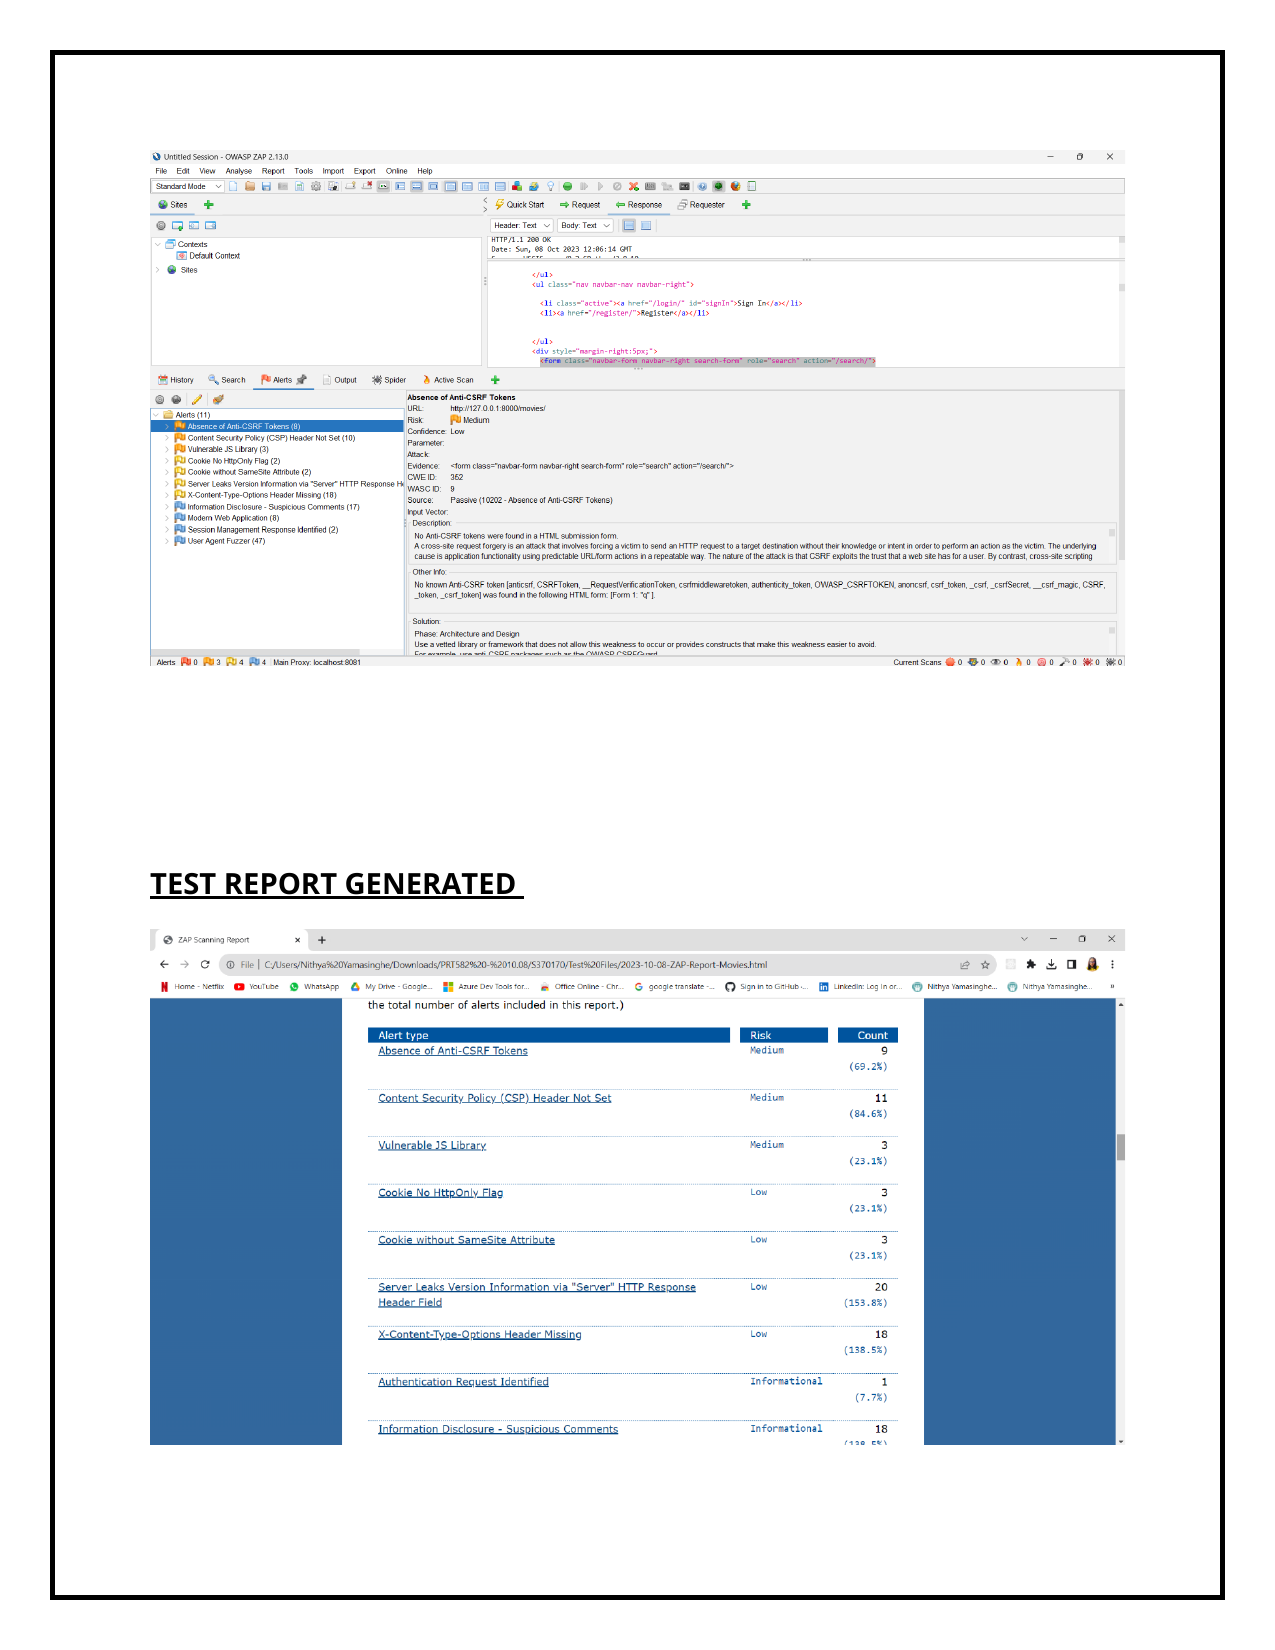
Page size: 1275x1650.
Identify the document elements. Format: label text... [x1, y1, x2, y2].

text TEST REPORT GENERATED [150, 863, 1125, 903]
picture [150, 150, 1125, 666]
picture [150, 929, 1125, 1445]
